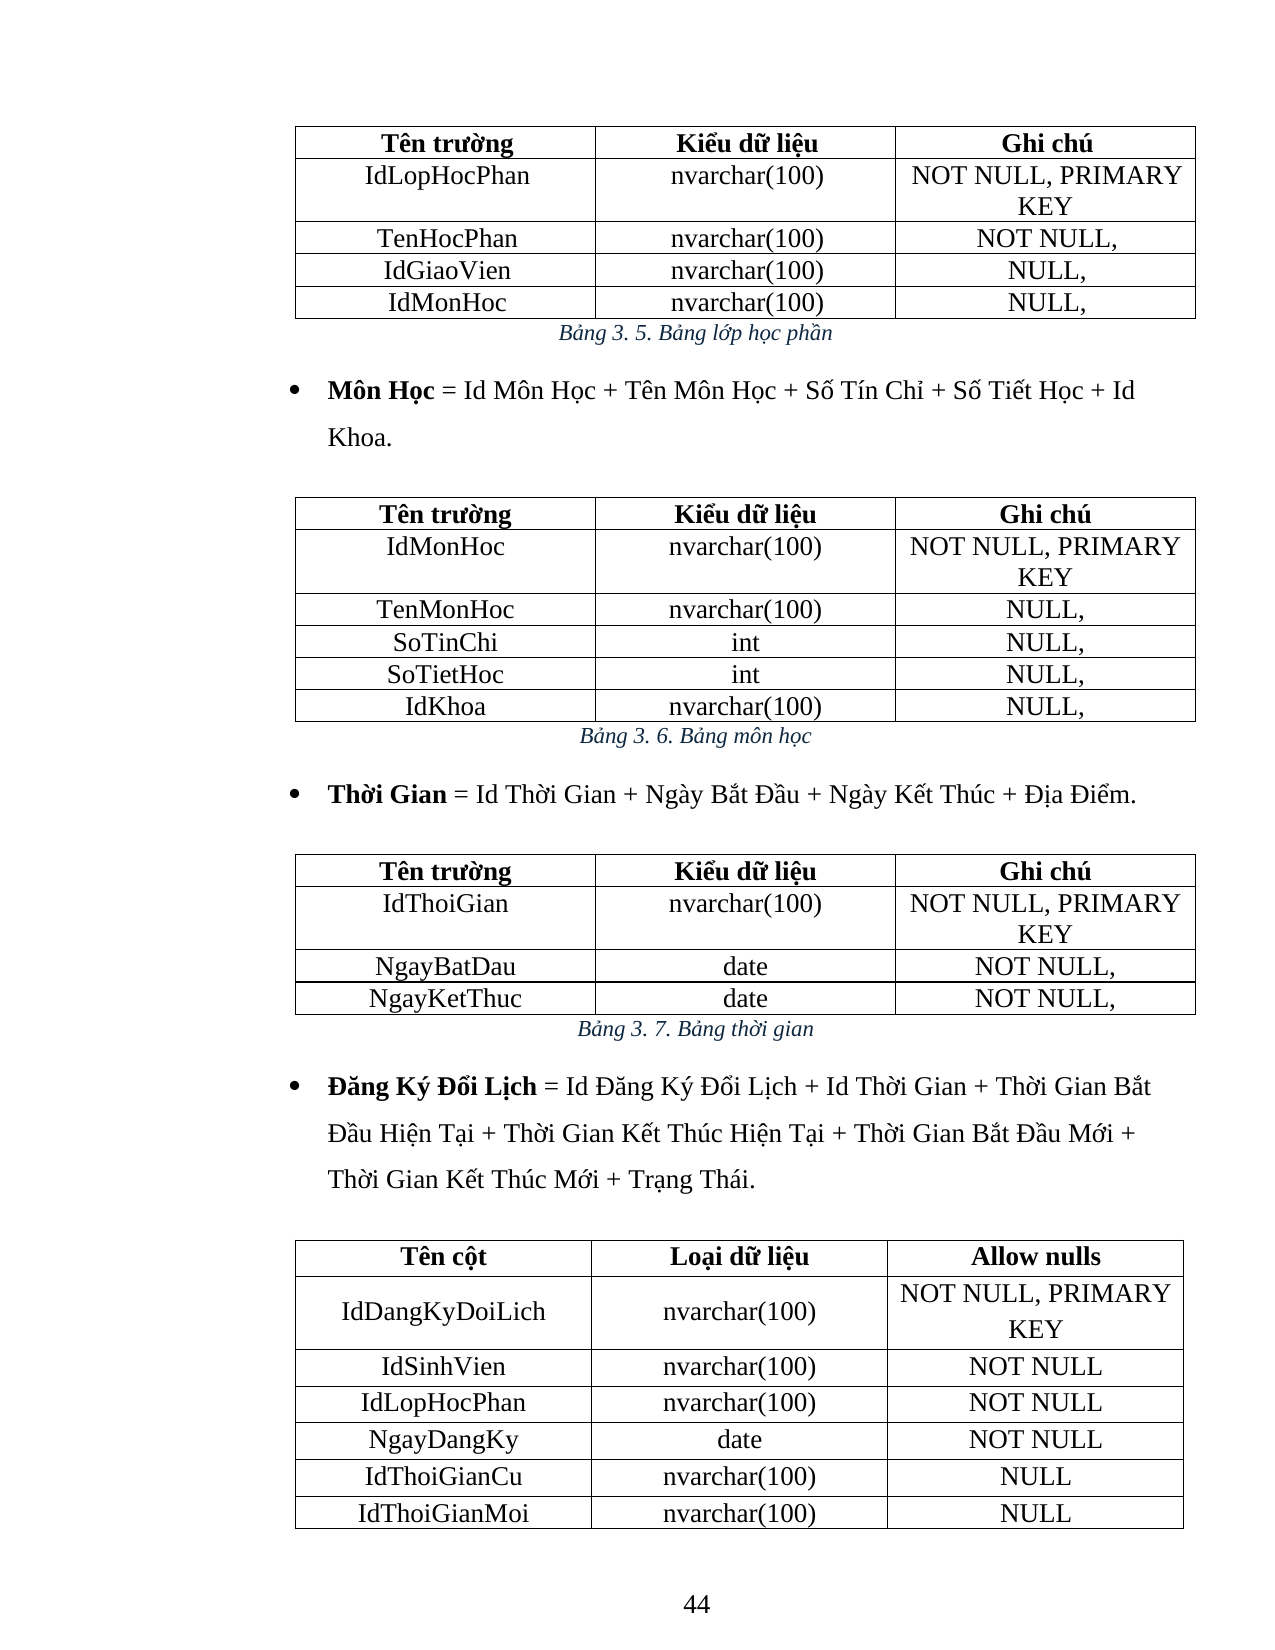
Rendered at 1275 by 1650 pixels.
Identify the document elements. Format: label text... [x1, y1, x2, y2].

table_cell int [596, 626, 895, 657]
text Bảng 3. 5. Bảng lớp học phần [177, 319, 1157, 345]
table_cell nvarchar(100) [596, 887, 895, 949]
table_cell IdThoiGianCu [296, 1460, 591, 1496]
list Đăng Ký Đổi Lịch = Id Đăng Ký Đổi Lịch + Id Thời Gian + Thời Gian Bắt Đầu Hiện Tại + Thời Gian Kết Thúc Hiện Tại + Thời Gian Bắt Đầu Mới + Thời Gian Kết Thúc Mới + Trạng Thái. [290, 1070, 1157, 1195]
table_header Ghi chú [896, 127, 1195, 158]
table_cell SoTinChi [296, 626, 595, 657]
text Bảng 3. 6. Bảng môn học [177, 722, 1157, 748]
table_cell nvarchar(100) [596, 254, 895, 286]
table_cell nvarchar(100) [592, 1387, 887, 1422]
table_cell IdSinhVien [296, 1350, 591, 1386]
table_cell NOT NULL, [896, 983, 1195, 1014]
table_cell date [596, 983, 895, 1014]
table_cell TenHocPhan [296, 222, 595, 253]
table_cell NOT NULL, [896, 950, 1195, 981]
table_cell nvarchar(100) [596, 159, 895, 221]
table_cell IdKhoa [296, 690, 595, 721]
table_header Ghi chú [896, 498, 1195, 529]
table_cell NOT NULL, PRIMARY KEY [896, 530, 1195, 592]
table_header Tên cột [296, 1241, 591, 1276]
table_cell nvarchar(100) [596, 287, 895, 318]
table_header Tên trường [296, 855, 595, 886]
table_cell NULL [888, 1497, 1183, 1528]
table_cell NULL, [896, 690, 1195, 721]
table_cell nvarchar(100) [592, 1497, 887, 1528]
table_cell int [596, 658, 895, 689]
table_cell NOT NULL, [896, 222, 1195, 253]
table_header Kiểu dữ liệu [596, 855, 895, 886]
table_cell NULL, [896, 626, 1195, 657]
list Môn Học = Id Môn Học + Tên Môn Học + Số Tín Chỉ + Số Tiết Học + Id Khoa. [290, 374, 1157, 452]
table_header Kiểu dữ liệu [596, 127, 895, 158]
table_cell NOT NULL, PRIMARY KEY [888, 1277, 1183, 1349]
list Thời Gian = Id Thời Gian + Ngày Bắt Đầu + Ngày Kết Thúc + Địa Điểm. [290, 778, 1157, 809]
table_cell SoTietHoc [296, 658, 595, 689]
table_cell IdThoiGianMoi [296, 1497, 591, 1528]
table_cell IdGiaoVien [296, 254, 595, 286]
table_cell IdLopHocPhan [296, 1387, 591, 1422]
table_cell NgayKetThuc [296, 983, 595, 1014]
table_cell nvarchar(100) [596, 530, 895, 592]
table_cell NULL, [896, 594, 1195, 624]
table_header Tên trường [296, 127, 595, 158]
table_cell NULL, [896, 658, 1195, 689]
table_cell NgayBatDau [296, 950, 595, 981]
table_cell NOT NULL [888, 1423, 1183, 1459]
table_header Loại dữ liệu [592, 1241, 887, 1276]
table_cell NOT NULL, PRIMARY KEY [896, 159, 1195, 221]
table_cell nvarchar(100) [596, 594, 895, 624]
table_cell nvarchar(100) [596, 690, 895, 721]
table_cell NOT NULL, PRIMARY KEY [896, 887, 1195, 949]
table_cell IdMonHoc [296, 287, 595, 318]
table_header Allow nulls [888, 1241, 1183, 1276]
table_cell NULL, [896, 287, 1195, 318]
table_cell nvarchar(100) [596, 222, 895, 253]
table_cell nvarchar(100) [592, 1350, 887, 1386]
table_cell TenMonHoc [296, 594, 595, 624]
table_cell nvarchar(100) [592, 1460, 887, 1496]
table_cell date [592, 1423, 887, 1459]
table_cell IdLopHocPhan [296, 159, 595, 221]
table_header Kiểu dữ liệu [596, 498, 895, 529]
table_cell NgayDangKy [296, 1423, 591, 1459]
table_header Tên trường [296, 498, 595, 529]
table_cell NULL [888, 1460, 1183, 1496]
table_cell NOT NULL [888, 1387, 1183, 1422]
table_cell IdDangKyDoiLich [296, 1277, 591, 1349]
table_cell NULL, [896, 254, 1195, 286]
text Bảng 3. 7. Bảng thời gian [177, 1015, 1157, 1041]
table_cell IdThoiGian [296, 887, 595, 949]
table_cell IdMonHoc [296, 530, 595, 592]
table_cell NOT NULL [888, 1350, 1183, 1386]
table_cell nvarchar(100) [592, 1277, 887, 1349]
table_header Ghi chú [896, 855, 1195, 886]
table_cell date [596, 950, 895, 981]
